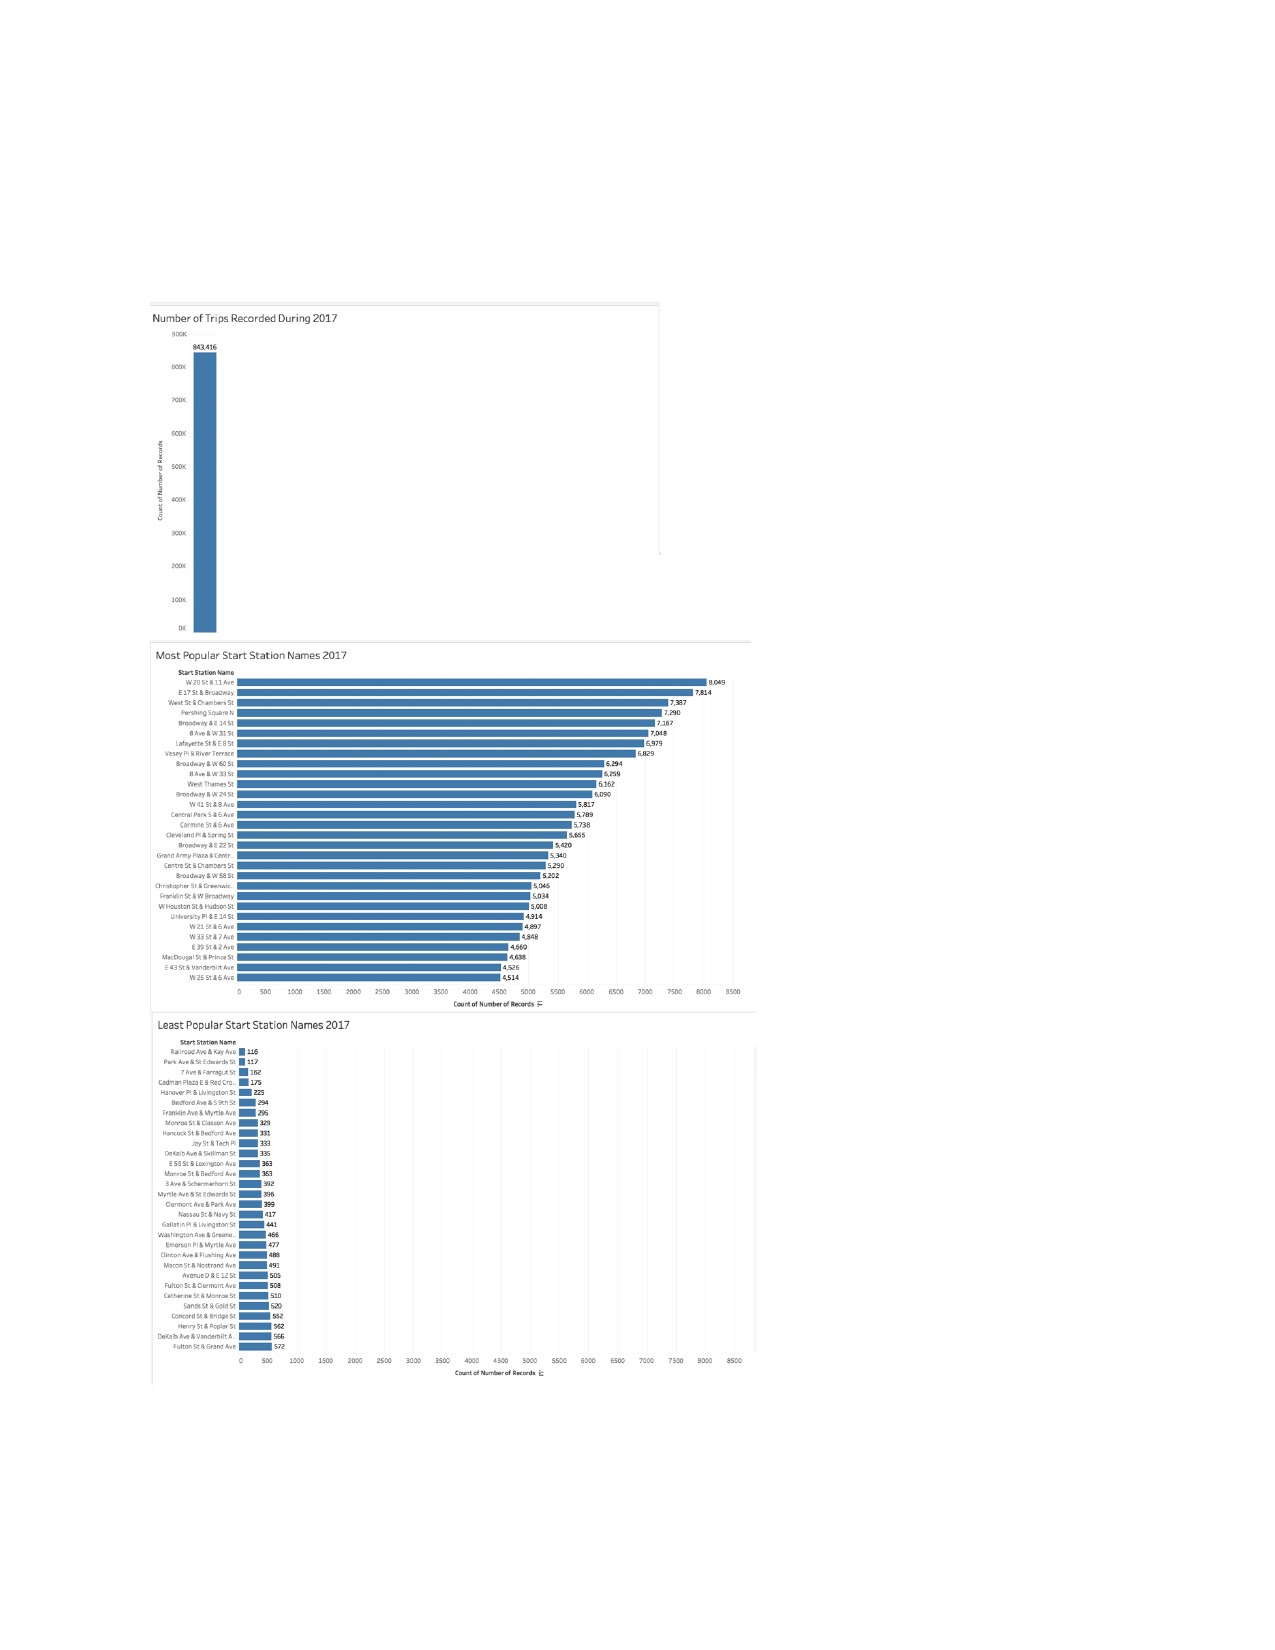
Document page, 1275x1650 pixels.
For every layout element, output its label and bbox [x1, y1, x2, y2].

picture [150, 302, 757, 1385]
